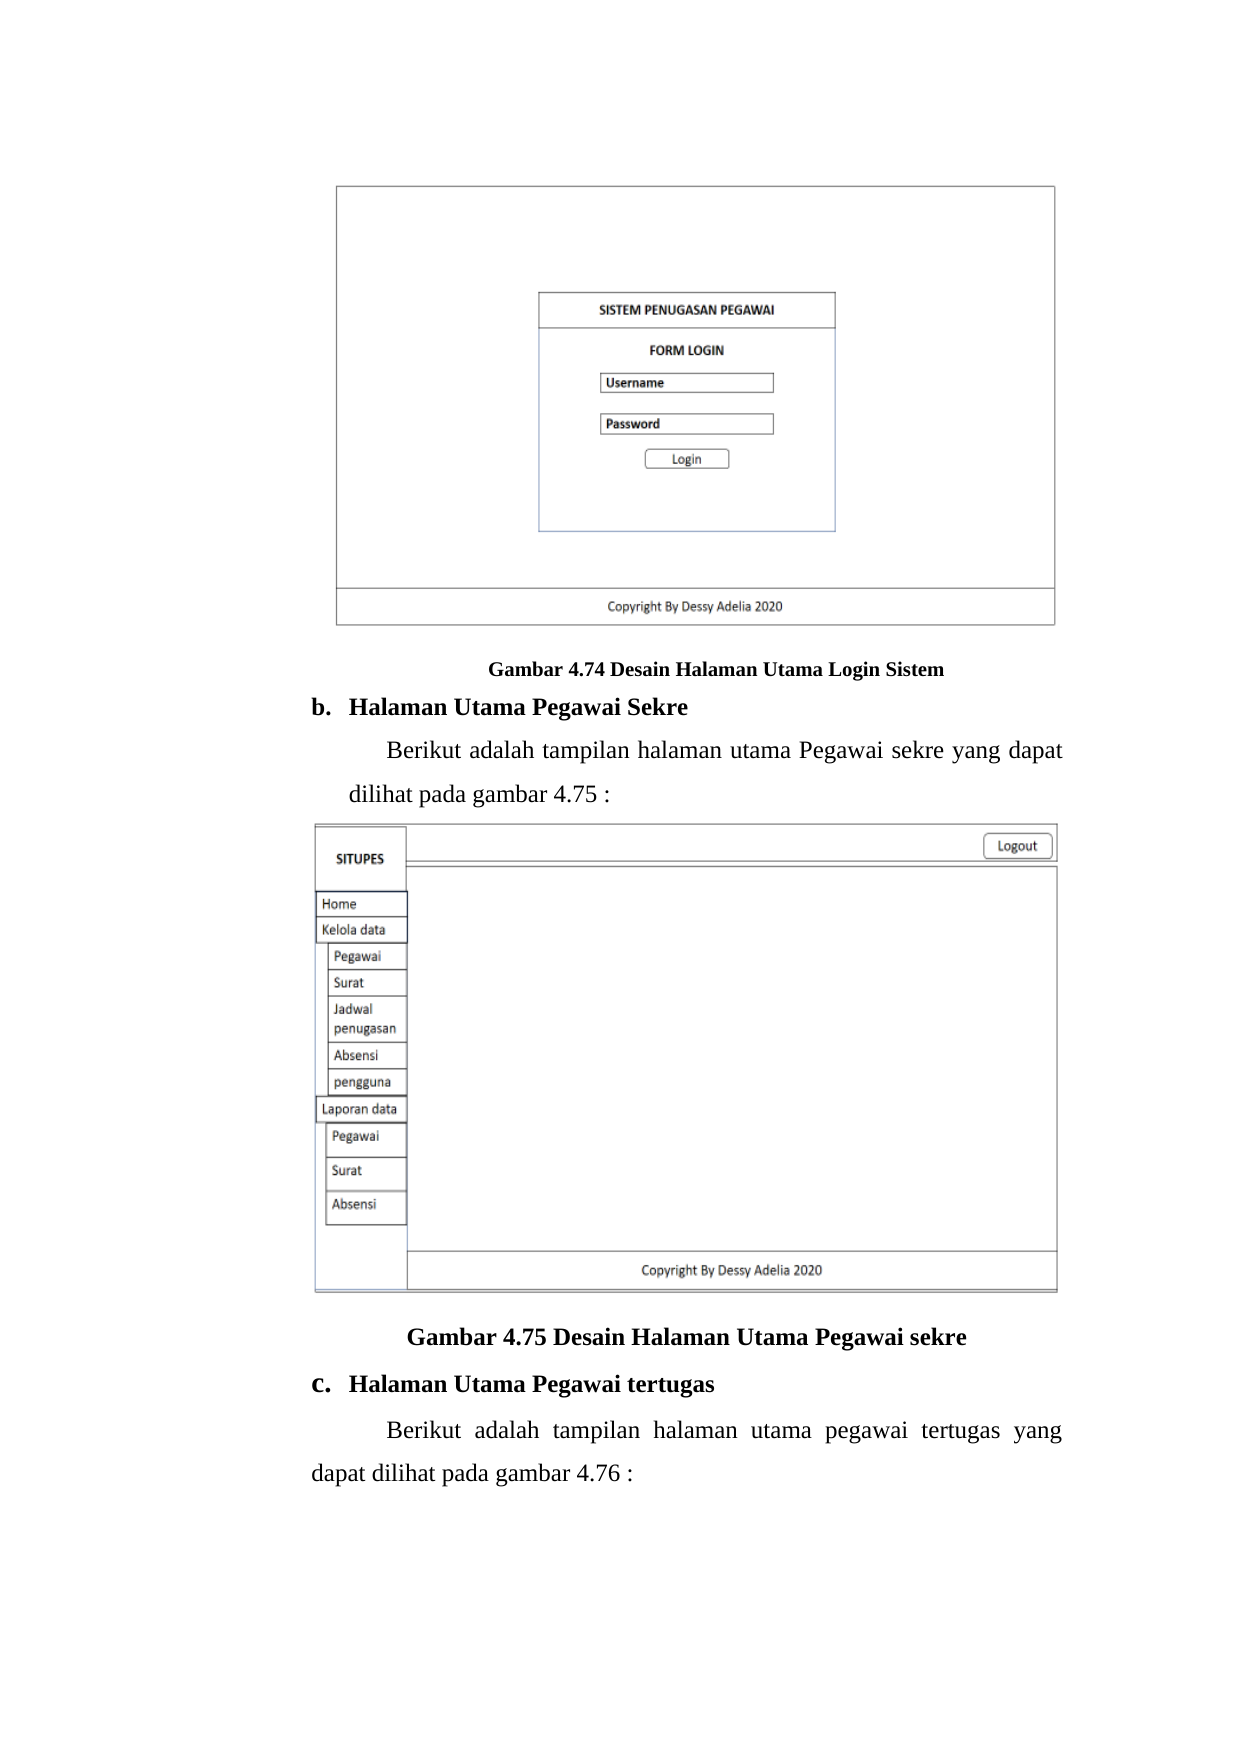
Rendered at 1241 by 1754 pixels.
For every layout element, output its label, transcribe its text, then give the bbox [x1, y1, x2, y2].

text Gambar 4.75 Desain Halaman Utama Pegawai sekre [236, 1322, 1063, 1351]
picture [310, 821, 1066, 1297]
picture [328, 177, 1060, 632]
text Gambar 4.74 Desain Halaman Utama Login Sistem [236, 656, 1063, 681]
list Halaman Utama Pegawai tertugas [311, 1365, 1063, 1398]
text Berikut adalah tampilan halaman utama pegawai tertugas yang dapat dilihat pada gambar 4.76 : [311, 1415, 1063, 1487]
list Halaman Utama Pegawai Sekre [311, 692, 1063, 721]
list Berikut adalah tampilan halaman utama Pegawai sekre yang dapat dilihat pada gambar 4.75 : [349, 736, 1063, 807]
